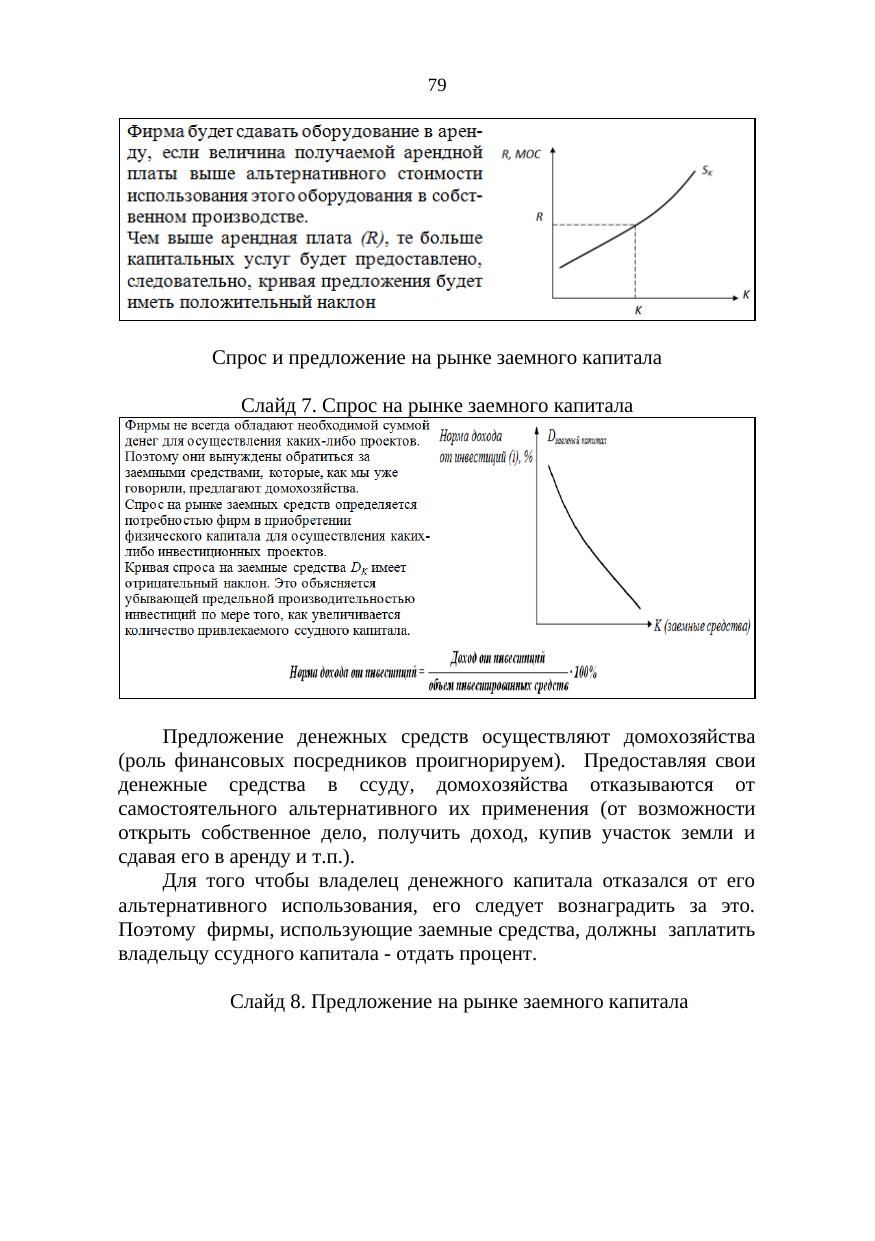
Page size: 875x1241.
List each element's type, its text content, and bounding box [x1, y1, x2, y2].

picture [120, 418, 754, 698]
text Предложение денежных средств осуществляют домохозяйства (роль финансовых посредников проигнорируем). Предоставляя свои денежные средства в ссуду, домохозяйства отказываются от самостоятельного альтернативного их применения (от возможности открыть собственное дело, получить доход, купив участок земли и сдавая его в аренду и т.п.). [118, 724, 756, 868]
text Спрос и предложение на рынке заемного капитала [118, 345, 756, 369]
text Слайд 8. Предложение на рынке заемного капитала [118, 989, 756, 1013]
text Слайд 7. Спрос на рынке заемного капитала [118, 393, 756, 417]
picture [120, 119, 754, 320]
text Для того чтобы владелец денежного капитала отказался от его альтернативного использования, его следует вознаградить за это. Поэтому фирмы, использующие заемные средства, должны заплатить владельцу ссудного капитала - отдать процент. [118, 868, 756, 965]
